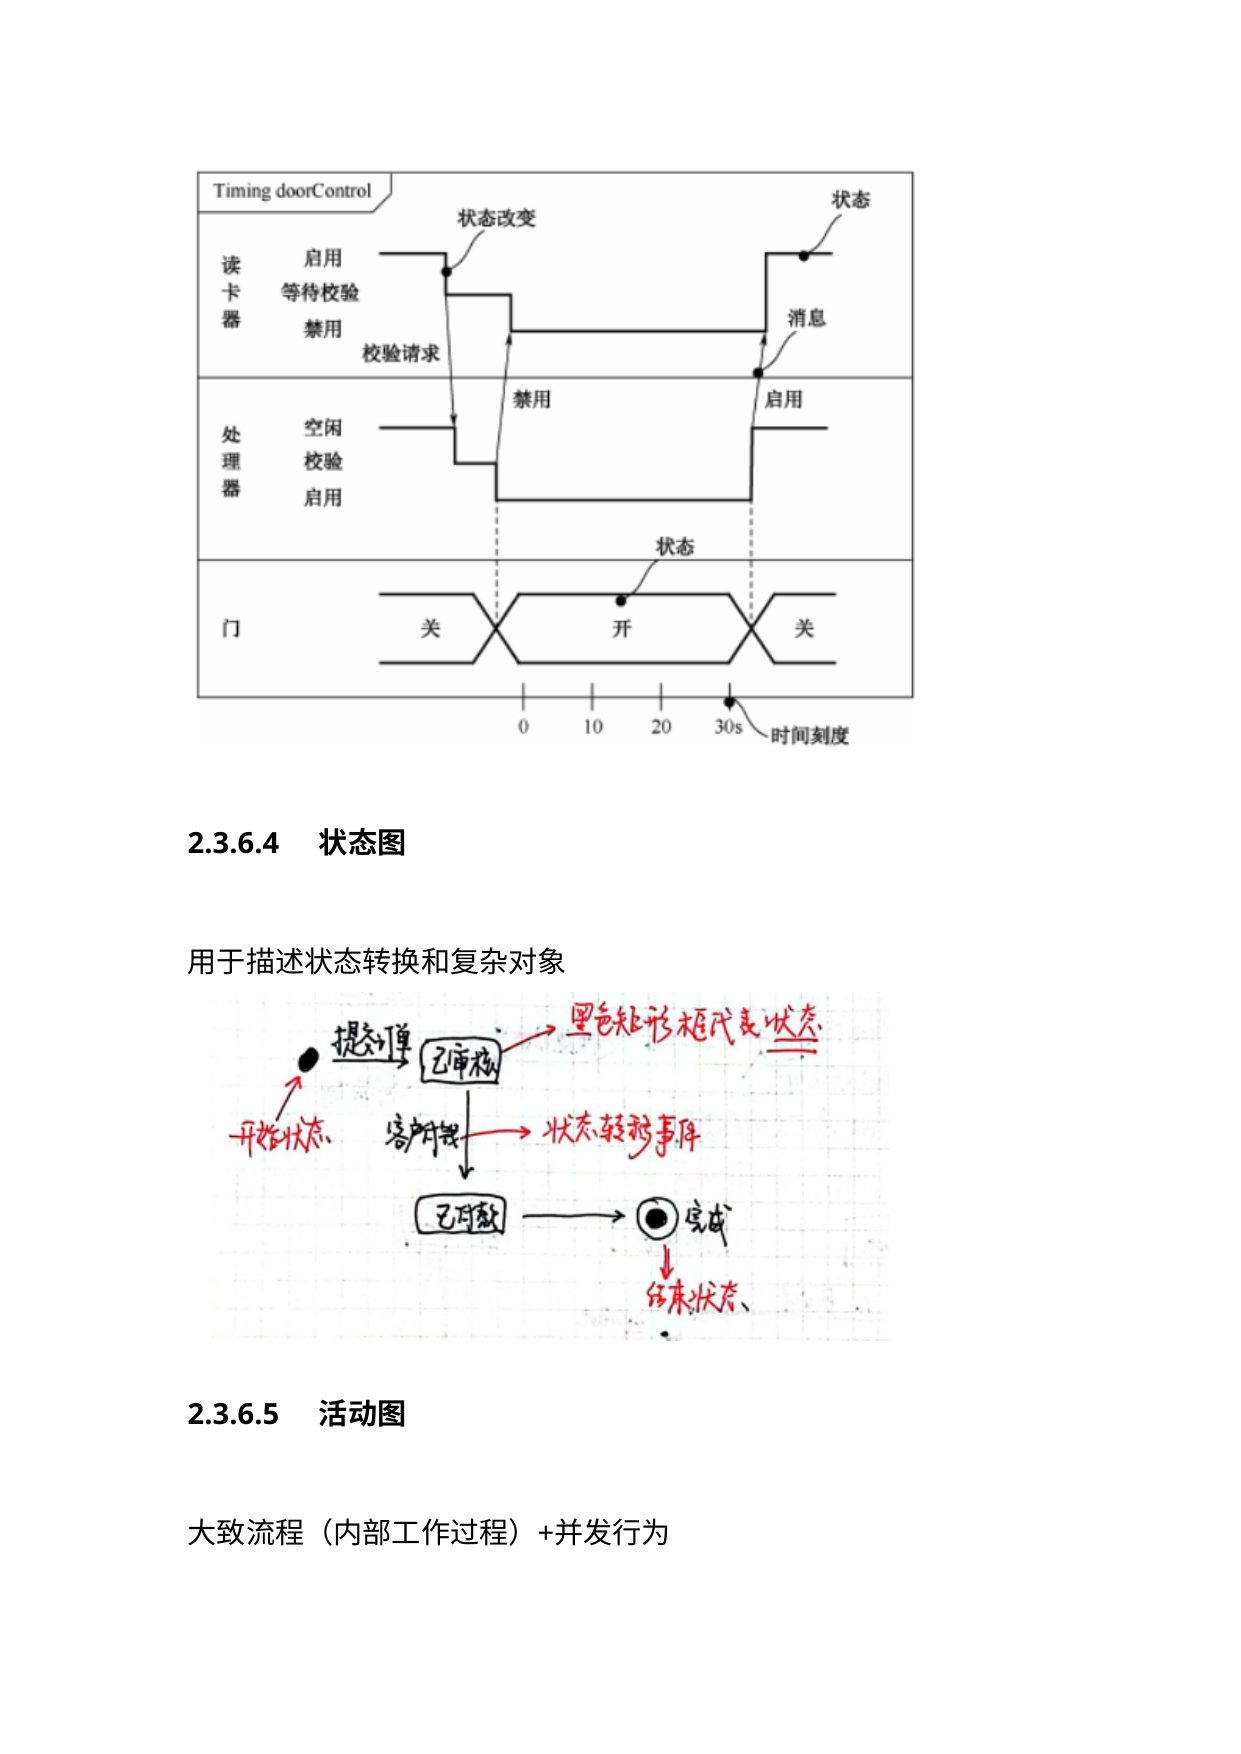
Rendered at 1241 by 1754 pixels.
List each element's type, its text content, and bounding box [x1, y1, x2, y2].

picture [187, 992, 889, 1341]
picture [187, 162, 929, 761]
subtitle 状态图 [187, 809, 1053, 874]
text 大致流程（内部工作过程）+并发行为 [187, 1498, 1053, 1563]
subtitle 活动图 [187, 1379, 1053, 1444]
text 用于描述状态转换和复杂对象 [187, 927, 1053, 992]
